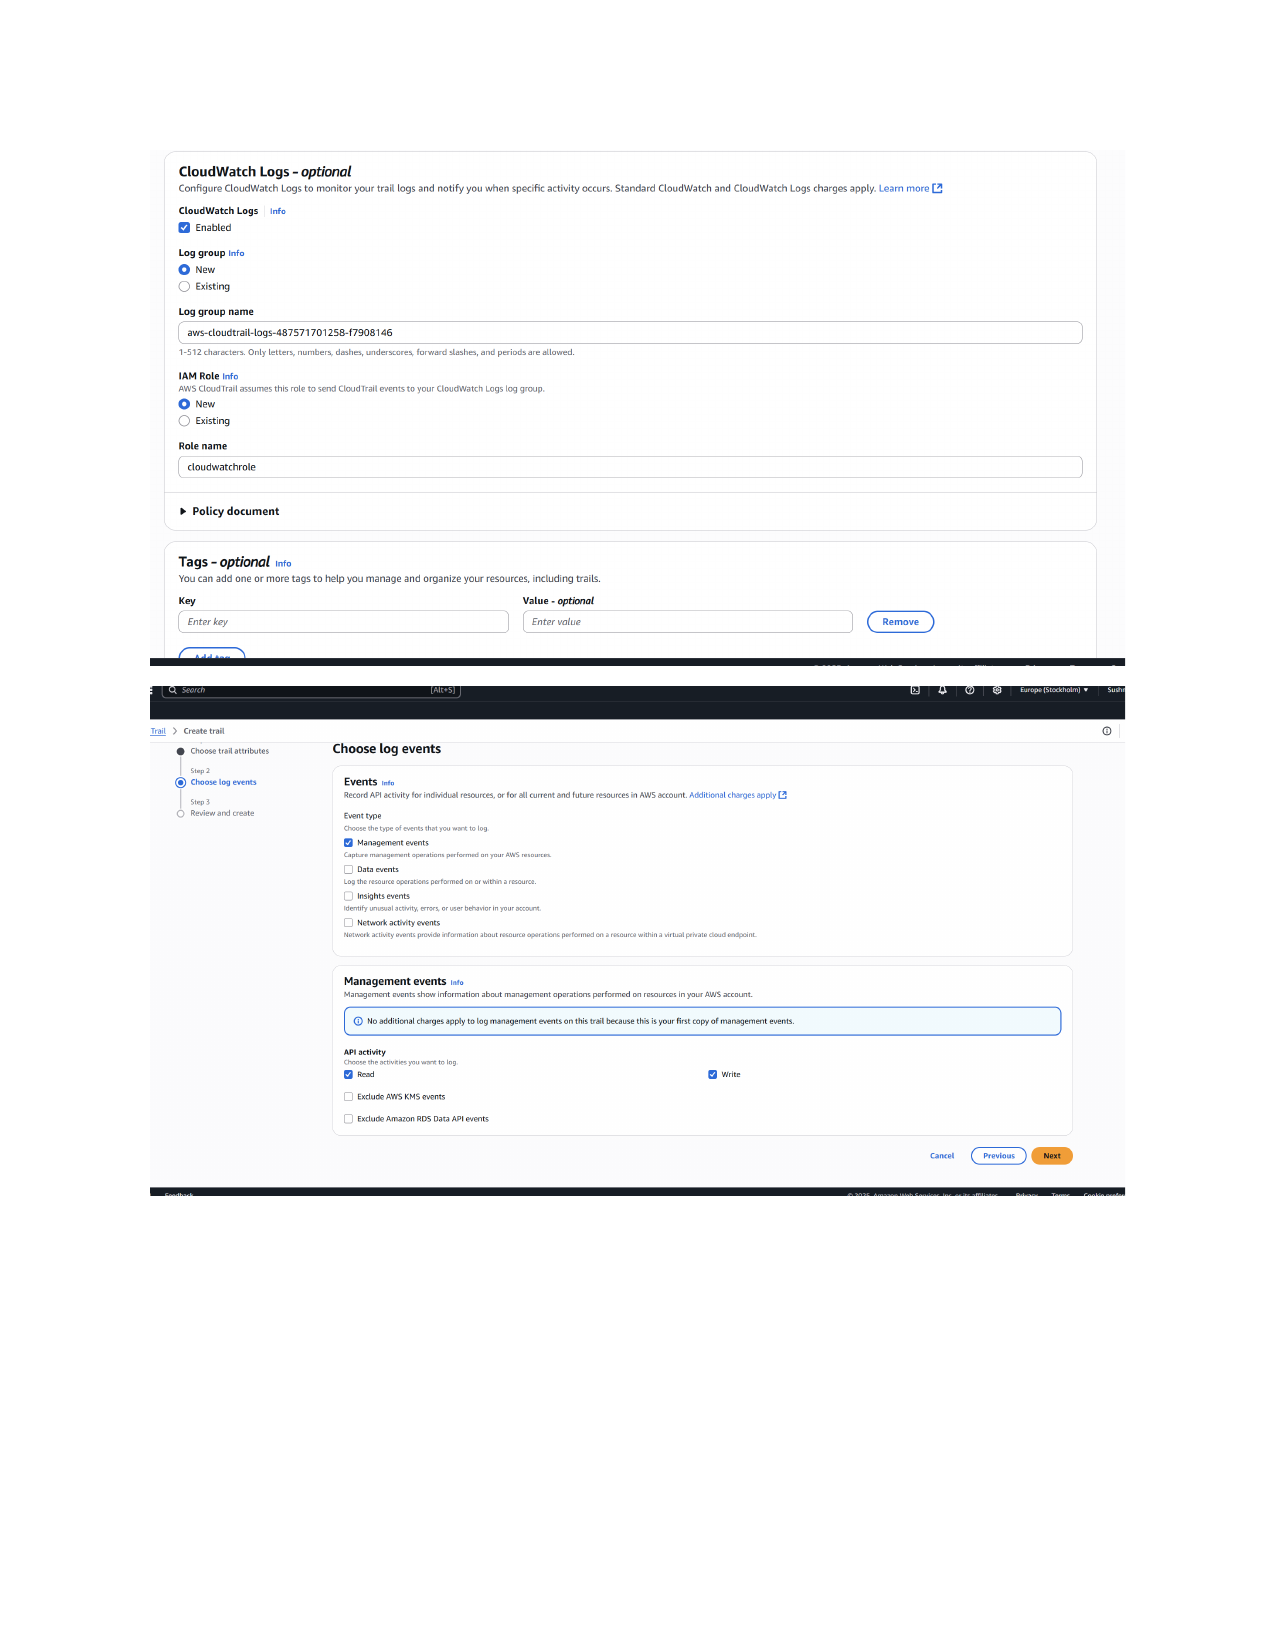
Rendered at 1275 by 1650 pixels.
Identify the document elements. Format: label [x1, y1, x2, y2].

picture [150, 686, 1125, 1196]
picture [150, 150, 1125, 666]
